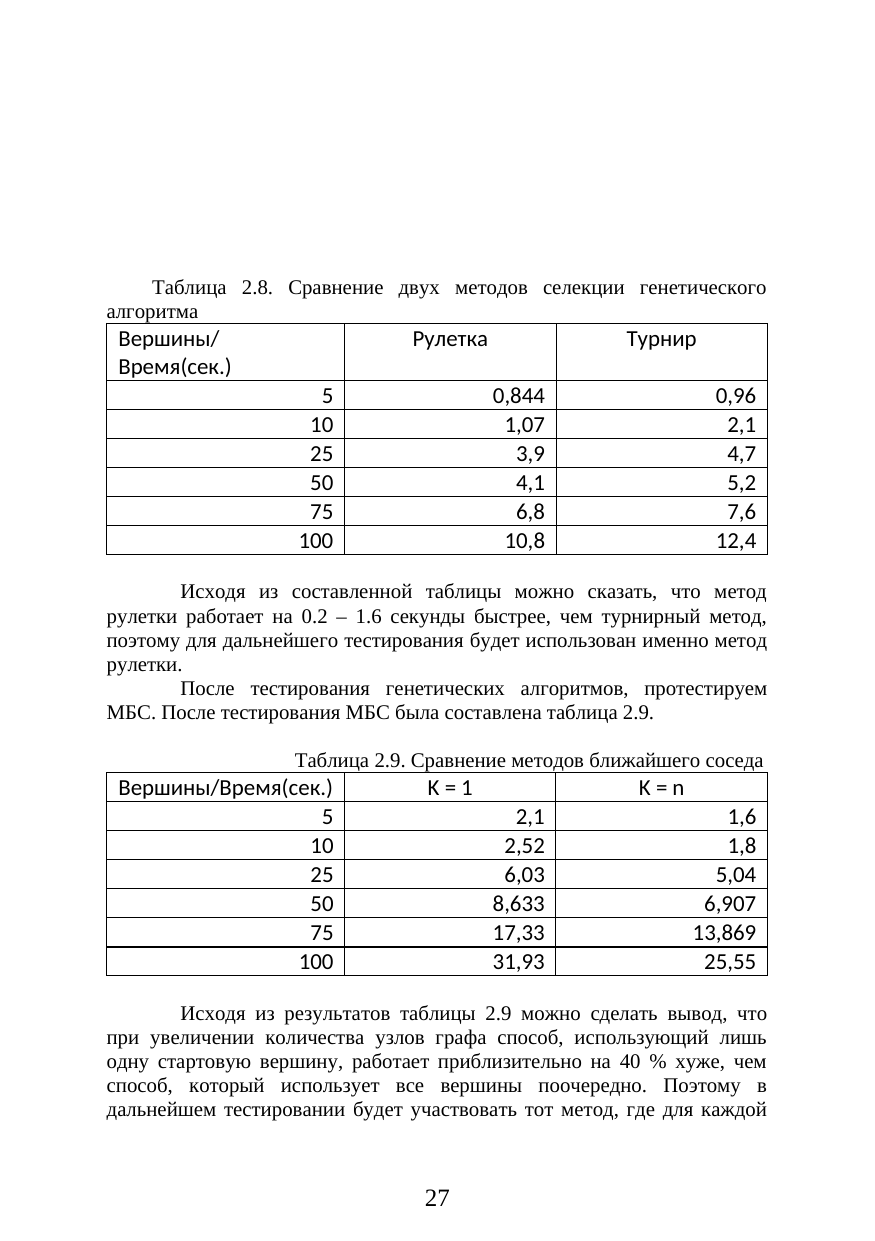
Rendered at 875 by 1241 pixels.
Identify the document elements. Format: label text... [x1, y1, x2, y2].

table_cell 10,8 [345, 526, 556, 554]
table_cell 7,6 [557, 497, 767, 525]
table_cell 50 [107, 889, 344, 917]
table_cell 17,33 [345, 918, 555, 946]
text Таблица 2.9. Сравнение методов ближайшего соседа [254, 748, 768, 772]
table_cell 25,55 [556, 948, 767, 975]
table_cell 25 [107, 439, 344, 467]
table_cell 4,1 [345, 468, 556, 496]
table_header K = n [556, 773, 767, 801]
table_cell 6,03 [345, 860, 555, 888]
table_header K = 1 [345, 773, 555, 801]
table_header Вершины/Время(сек.) [107, 324, 344, 380]
table_cell 1,07 [345, 410, 556, 438]
table_cell 75 [107, 497, 344, 525]
table_cell 100 [107, 948, 344, 975]
table_cell 6,907 [556, 889, 767, 917]
table_cell 5 [107, 381, 344, 409]
table_cell 1,8 [556, 831, 767, 859]
table_cell 2,1 [345, 802, 555, 830]
table_cell 2,1 [557, 410, 767, 438]
table_cell 100 [107, 526, 344, 554]
table_cell 2,52 [345, 831, 555, 859]
table_cell 0,844 [345, 381, 556, 409]
table_cell 5,04 [556, 860, 767, 888]
table_cell 8,633 [345, 889, 555, 917]
table_cell 13,869 [556, 918, 767, 946]
table_cell 12,4 [557, 526, 767, 554]
text Исходя из составленной таблицы можно сказать, что метод рулетки работает на 0.2 – 1.6 секунды быстрее, чем турнирный метод, поэтому для дальнейшего тестирования будет использован именно метод рулетки. [106, 579, 768, 676]
text После тестирования генетических алгоритмов, протестируем МБС. После тестирования МБС была составлена таблица 2.9. [106, 676, 768, 724]
table_header Турнир [557, 324, 767, 380]
table_cell 50 [107, 468, 344, 496]
table_cell 10 [107, 831, 344, 859]
table_cell 3,9 [345, 439, 556, 467]
table_cell 4,7 [557, 439, 767, 467]
table_cell 25 [107, 860, 344, 888]
table_cell 75 [107, 918, 344, 946]
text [106, 1001, 768, 1121]
table_cell 10 [107, 410, 344, 438]
table_cell 5,2 [557, 468, 767, 496]
table_header Рулетка [345, 324, 556, 380]
table_cell 1,6 [556, 802, 767, 830]
table_cell 5 [107, 802, 344, 830]
table_cell 31,93 [345, 948, 555, 975]
text Таблица 2.8. Сравнение двух методов селекции генетического алгоритма [106, 275, 768, 323]
table_cell 0,96 [557, 381, 767, 409]
table_cell 6,8 [345, 497, 556, 525]
table_header Вершины/Время(сек.) [107, 773, 344, 801]
